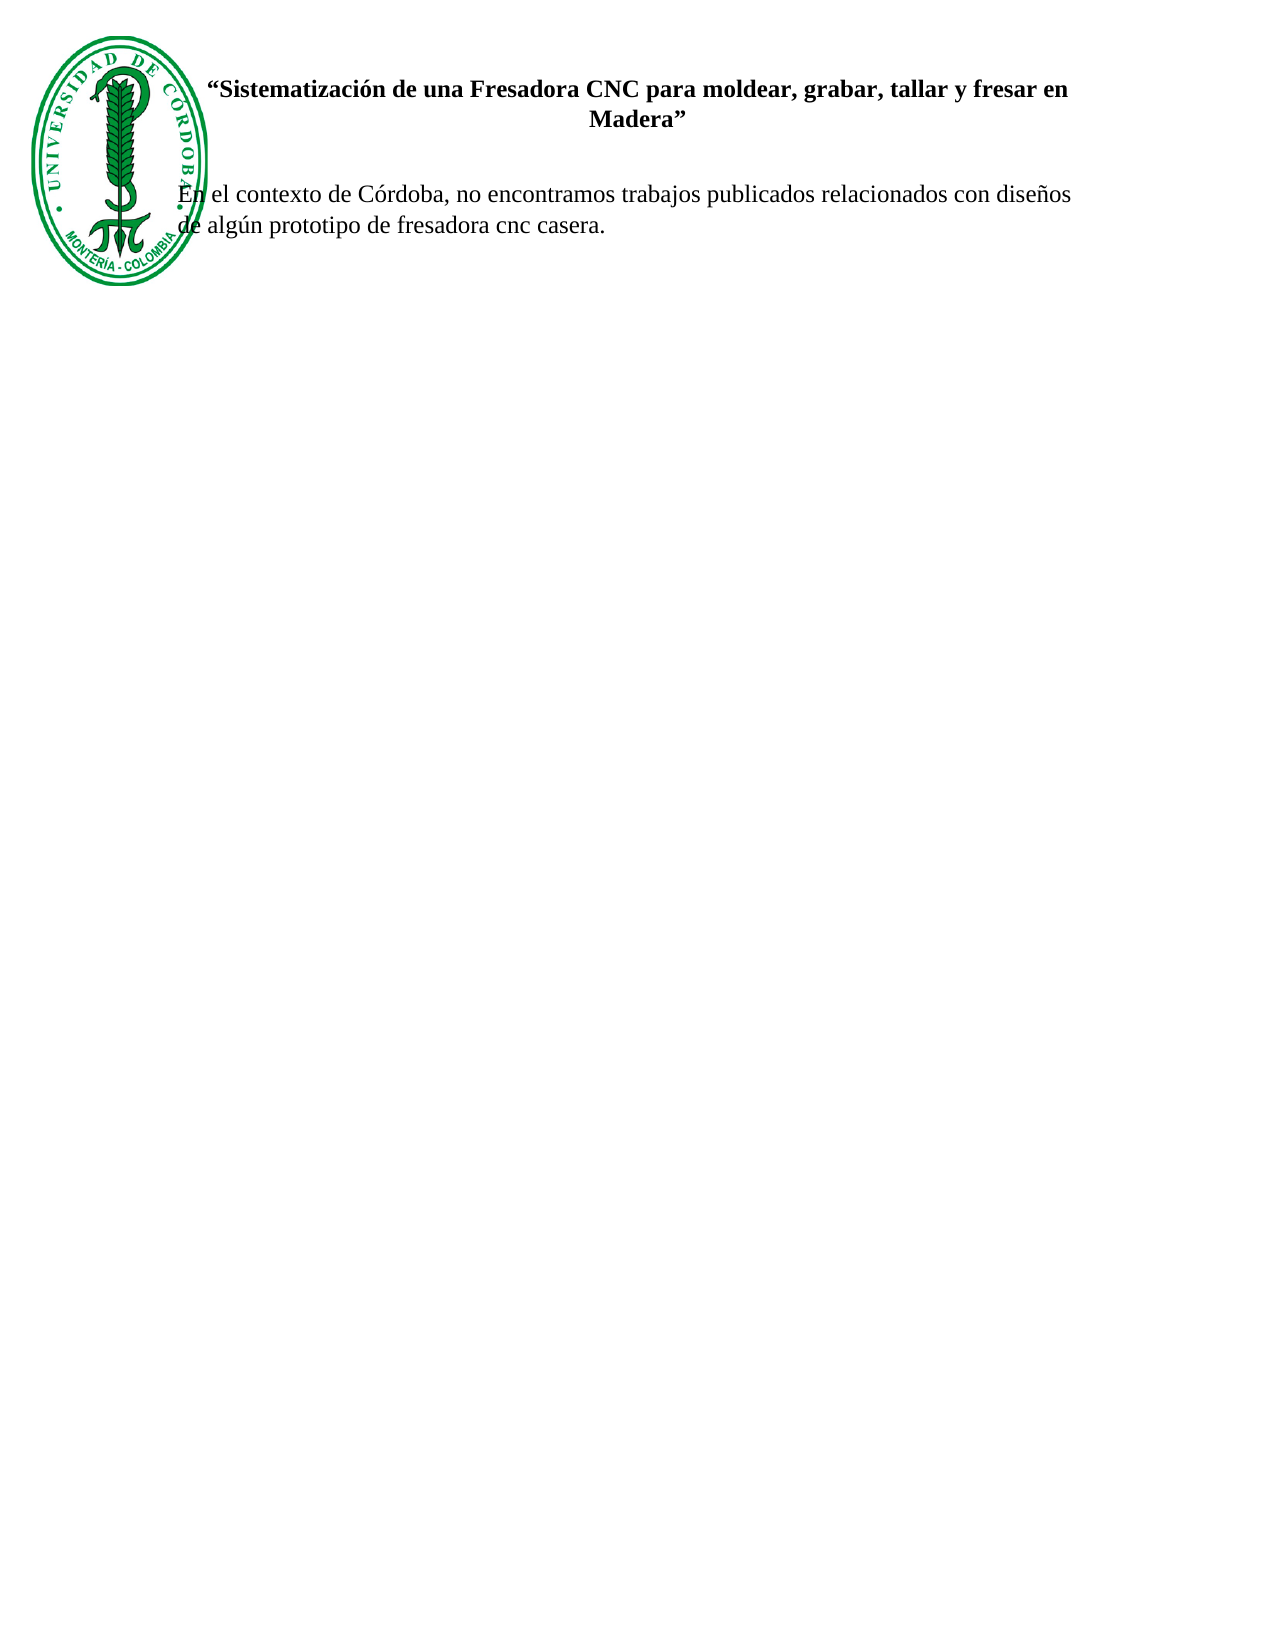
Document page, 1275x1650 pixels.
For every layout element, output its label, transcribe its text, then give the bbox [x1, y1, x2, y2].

text En el contexto de Córdoba, no encontramos trabajos publicados relacionados con diseños de algún prototipo de fresadora cnc casera. [177, 179, 1098, 238]
picture [31, 36, 208, 286]
